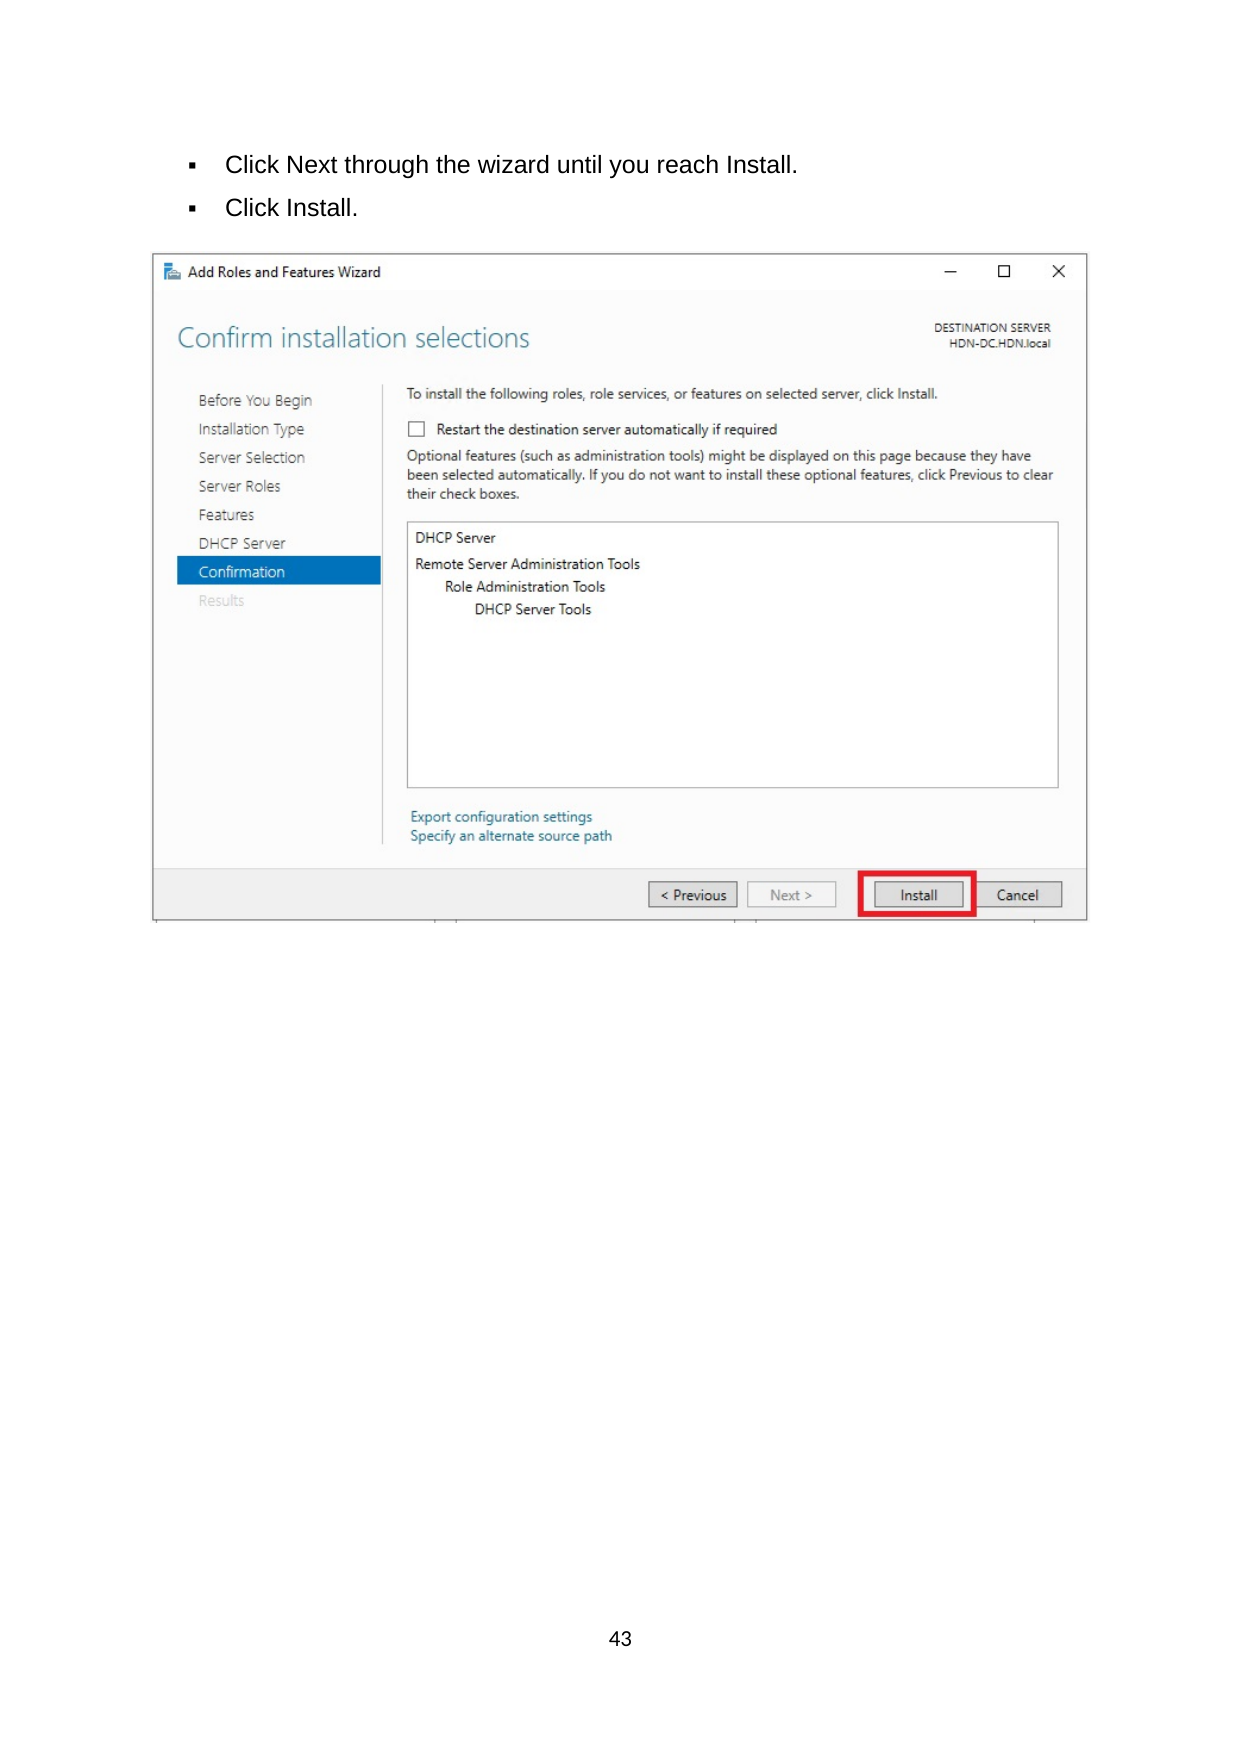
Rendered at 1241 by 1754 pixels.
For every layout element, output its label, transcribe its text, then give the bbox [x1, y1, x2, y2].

list Click Next through the wizard until you reach Install. [187, 150, 1090, 179]
list Click Install. [187, 193, 1090, 222]
picture [150, 251, 1091, 923]
